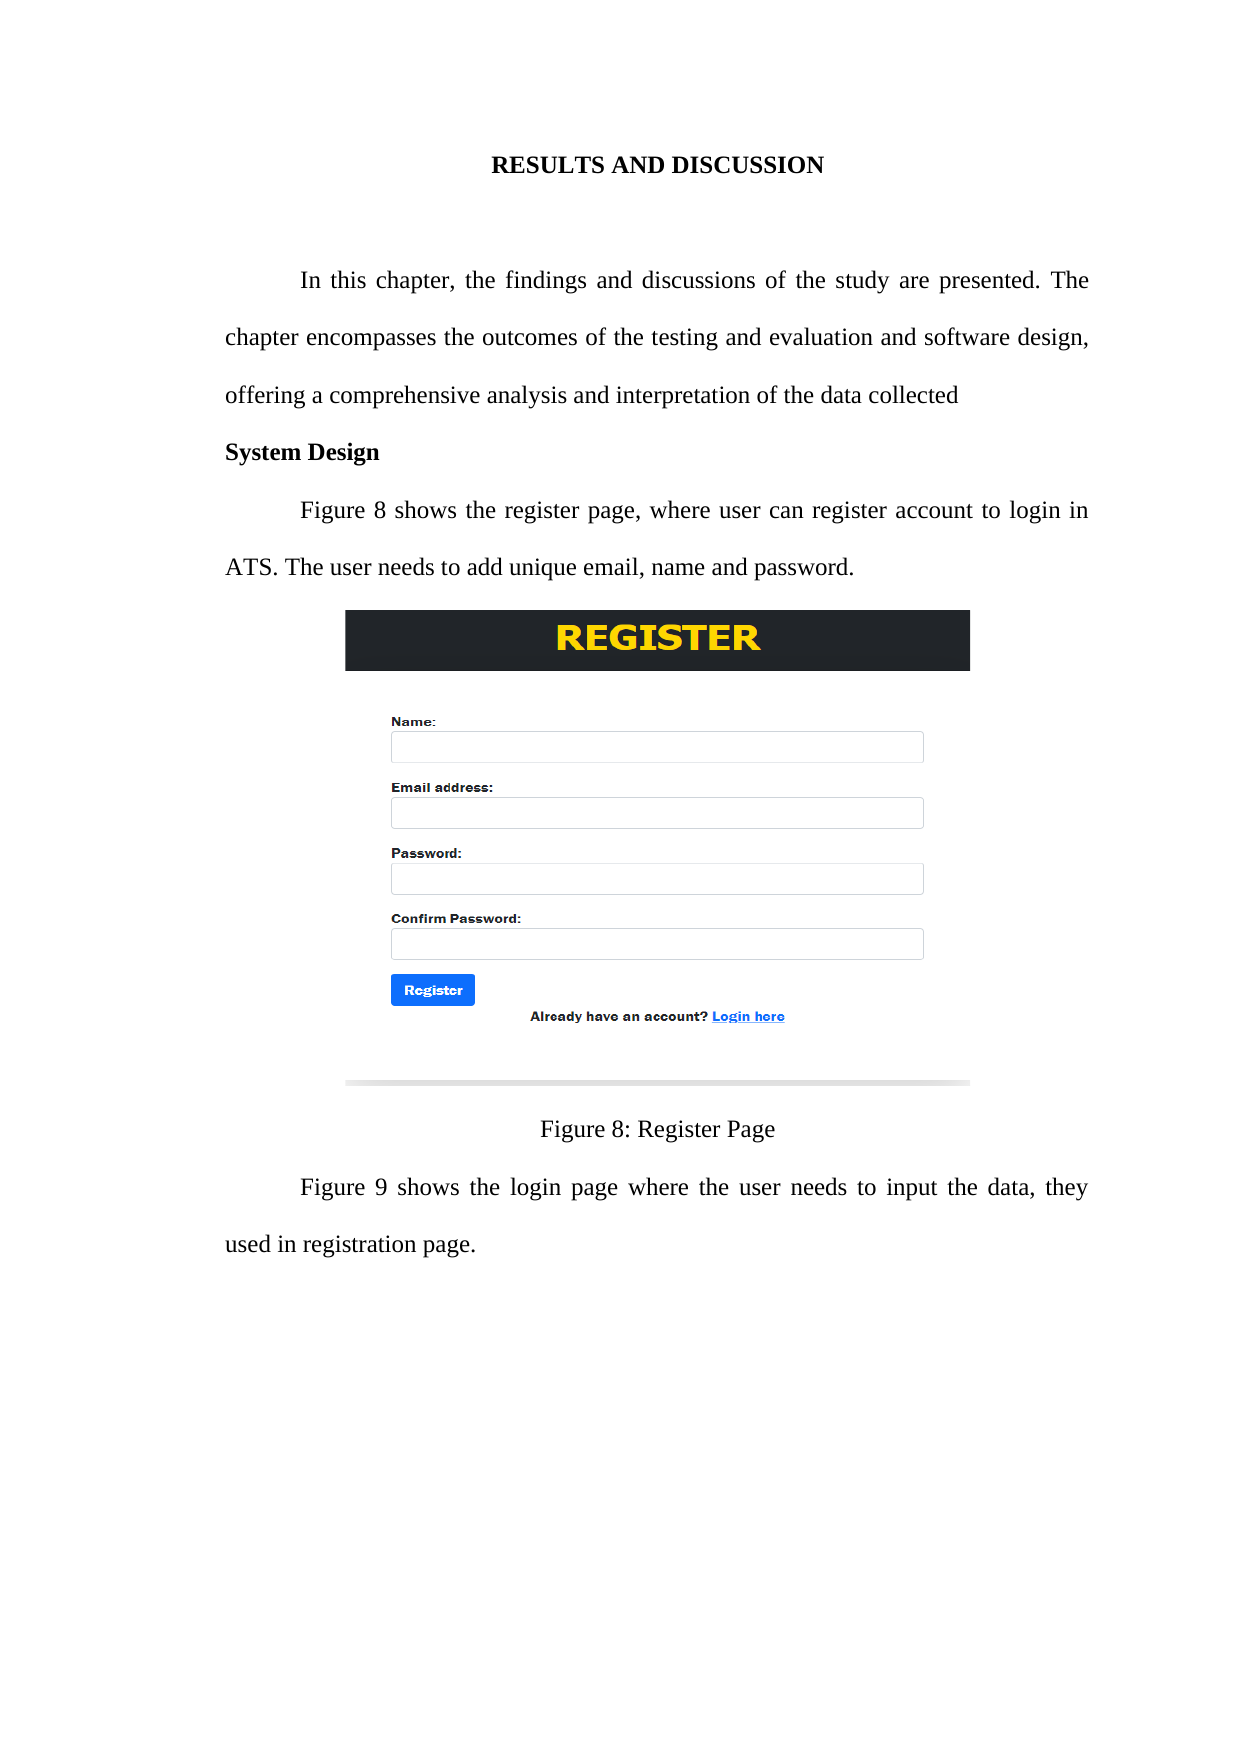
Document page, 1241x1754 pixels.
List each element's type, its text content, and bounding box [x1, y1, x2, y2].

text System Design [225, 437, 1090, 466]
text RESULTS AND DISCUSSION [225, 150, 1090, 179]
text Figure 8: Register Page [225, 1114, 1090, 1143]
text Figure 8 shows the register page, where user can register account to login in ATS. The user needs to add unique email, name and password. [225, 495, 1090, 581]
text In this chapter, the findings and discussions of the study are presented. The chapter encompasses the outcomes of the testing and evaluation and software design, offering a comprehensive analysis and interpretation of the data collected [225, 265, 1090, 409]
picture [345, 610, 971, 1086]
text Figure 9 shows the login page where the user needs to input the data, they used in registration page. [225, 1172, 1090, 1258]
